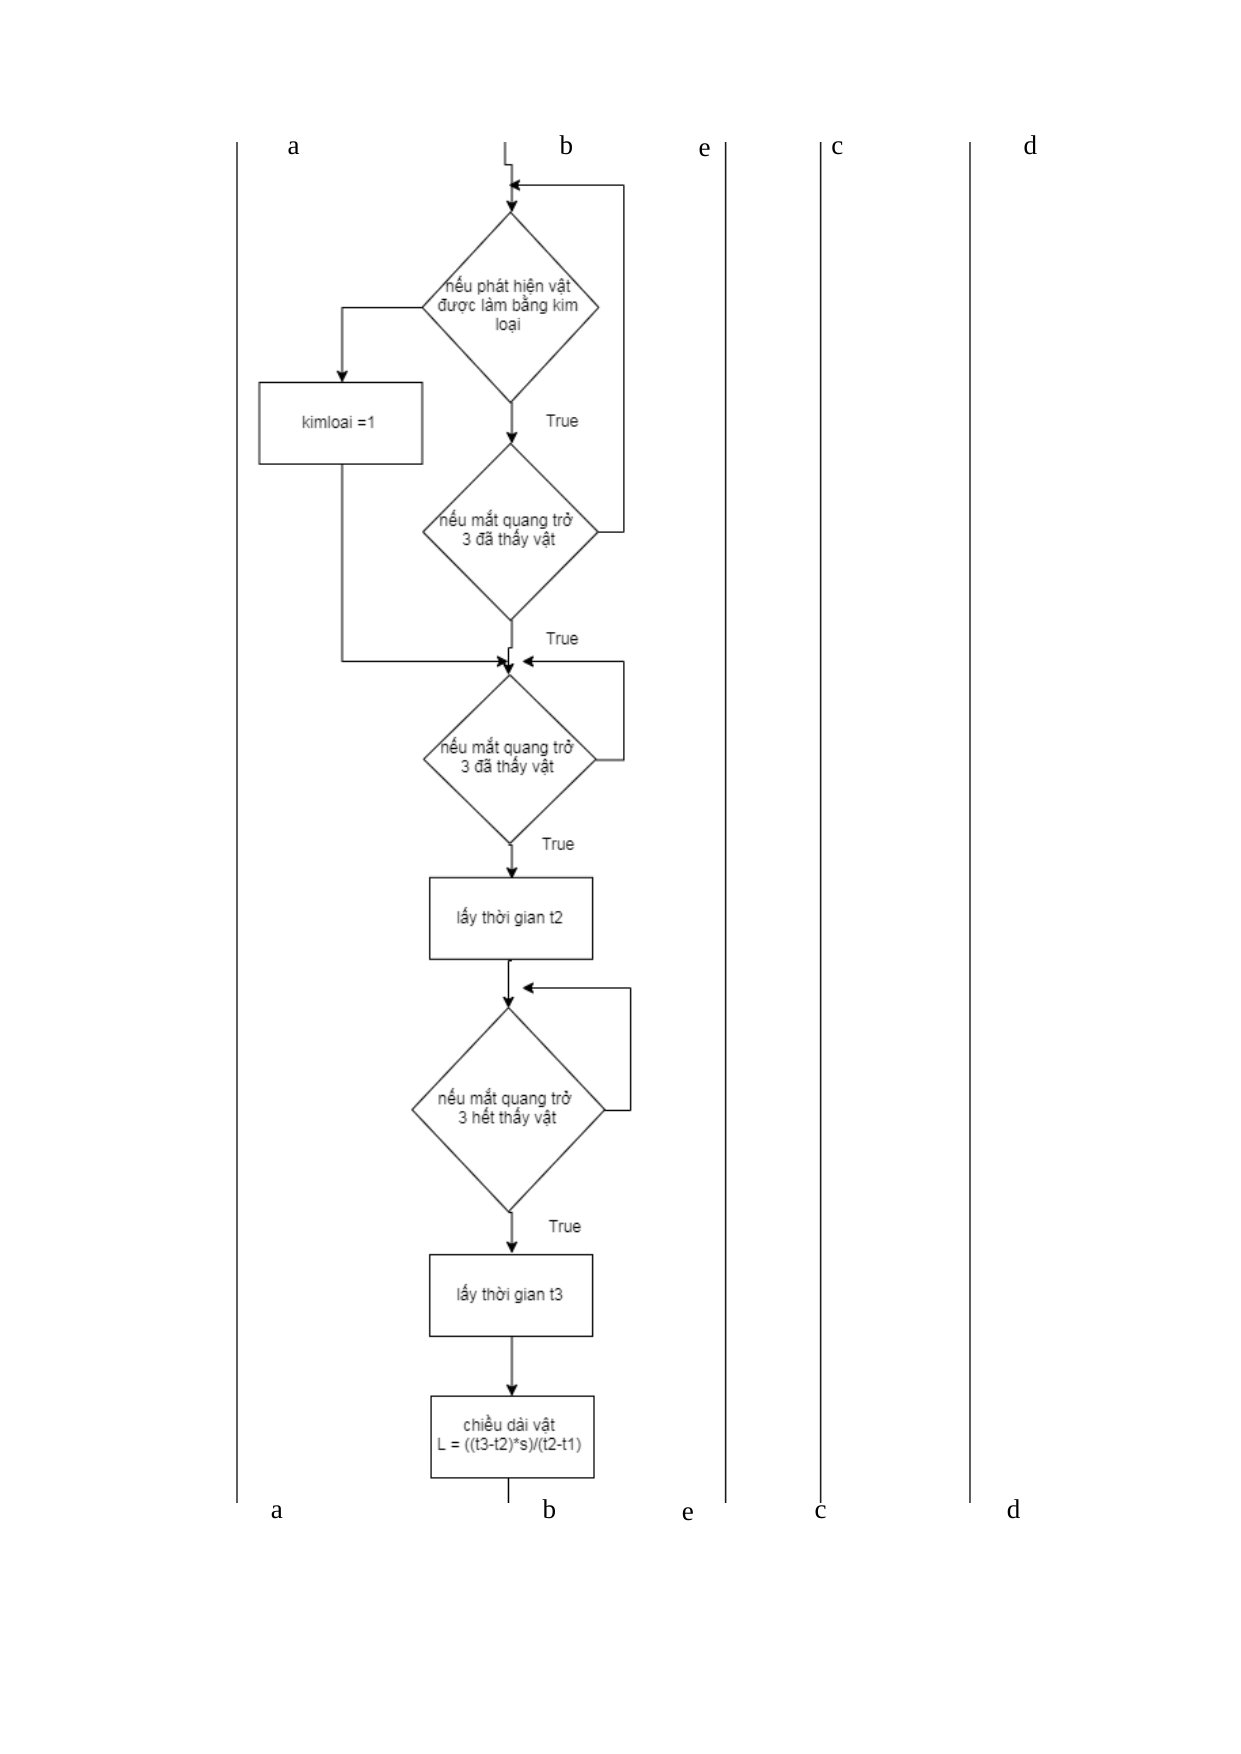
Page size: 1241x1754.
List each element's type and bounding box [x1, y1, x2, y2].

picture [563, 143, 569, 153]
picture [227, 142, 1093, 1503]
